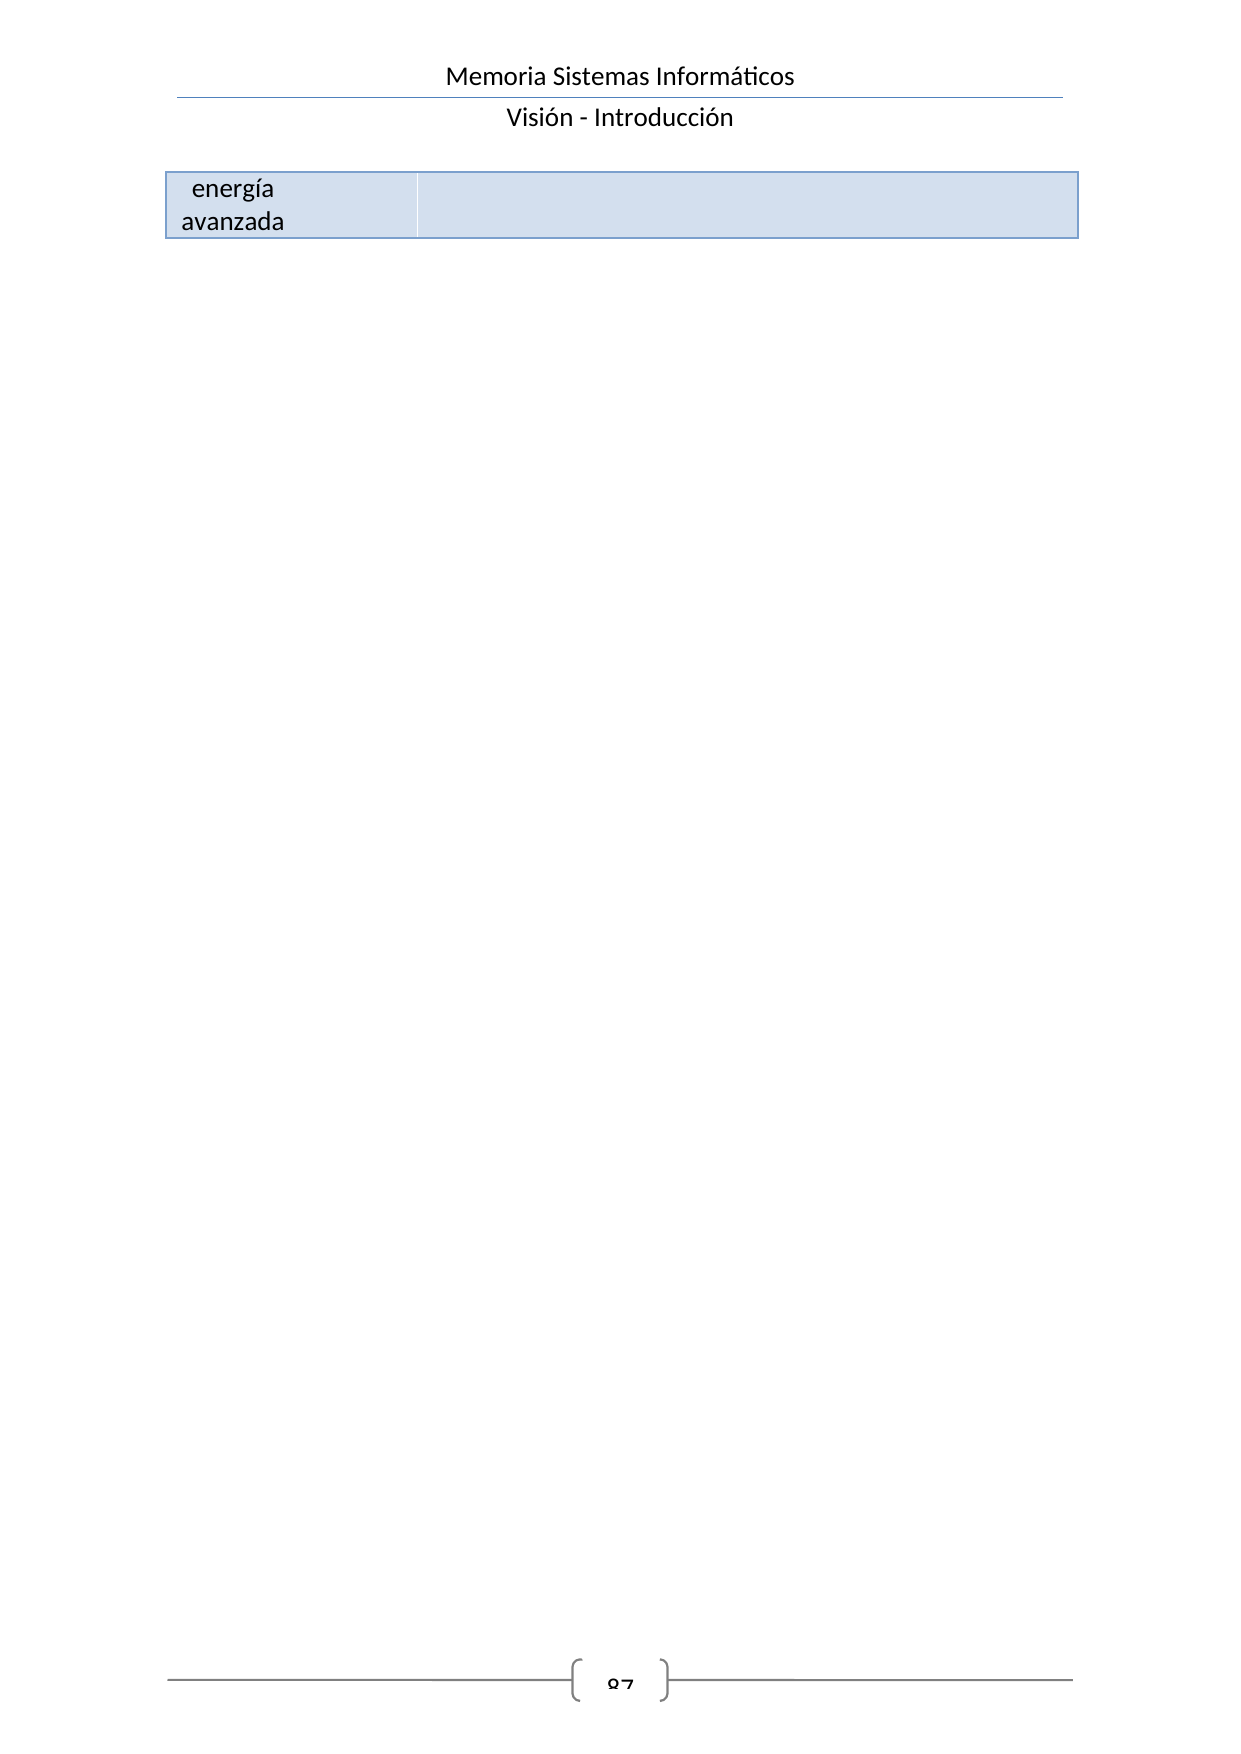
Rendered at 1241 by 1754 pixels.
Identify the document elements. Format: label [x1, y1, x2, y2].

table_cell [714, 173, 837, 237]
table_cell [517, 173, 603, 237]
table_cell [167, 173, 300, 237]
table_cell [982, 173, 1077, 237]
table_cell [902, 173, 982, 237]
table_cell [837, 173, 902, 237]
table_cell [418, 173, 517, 237]
table_cell [300, 173, 417, 237]
table_cell [603, 173, 714, 237]
